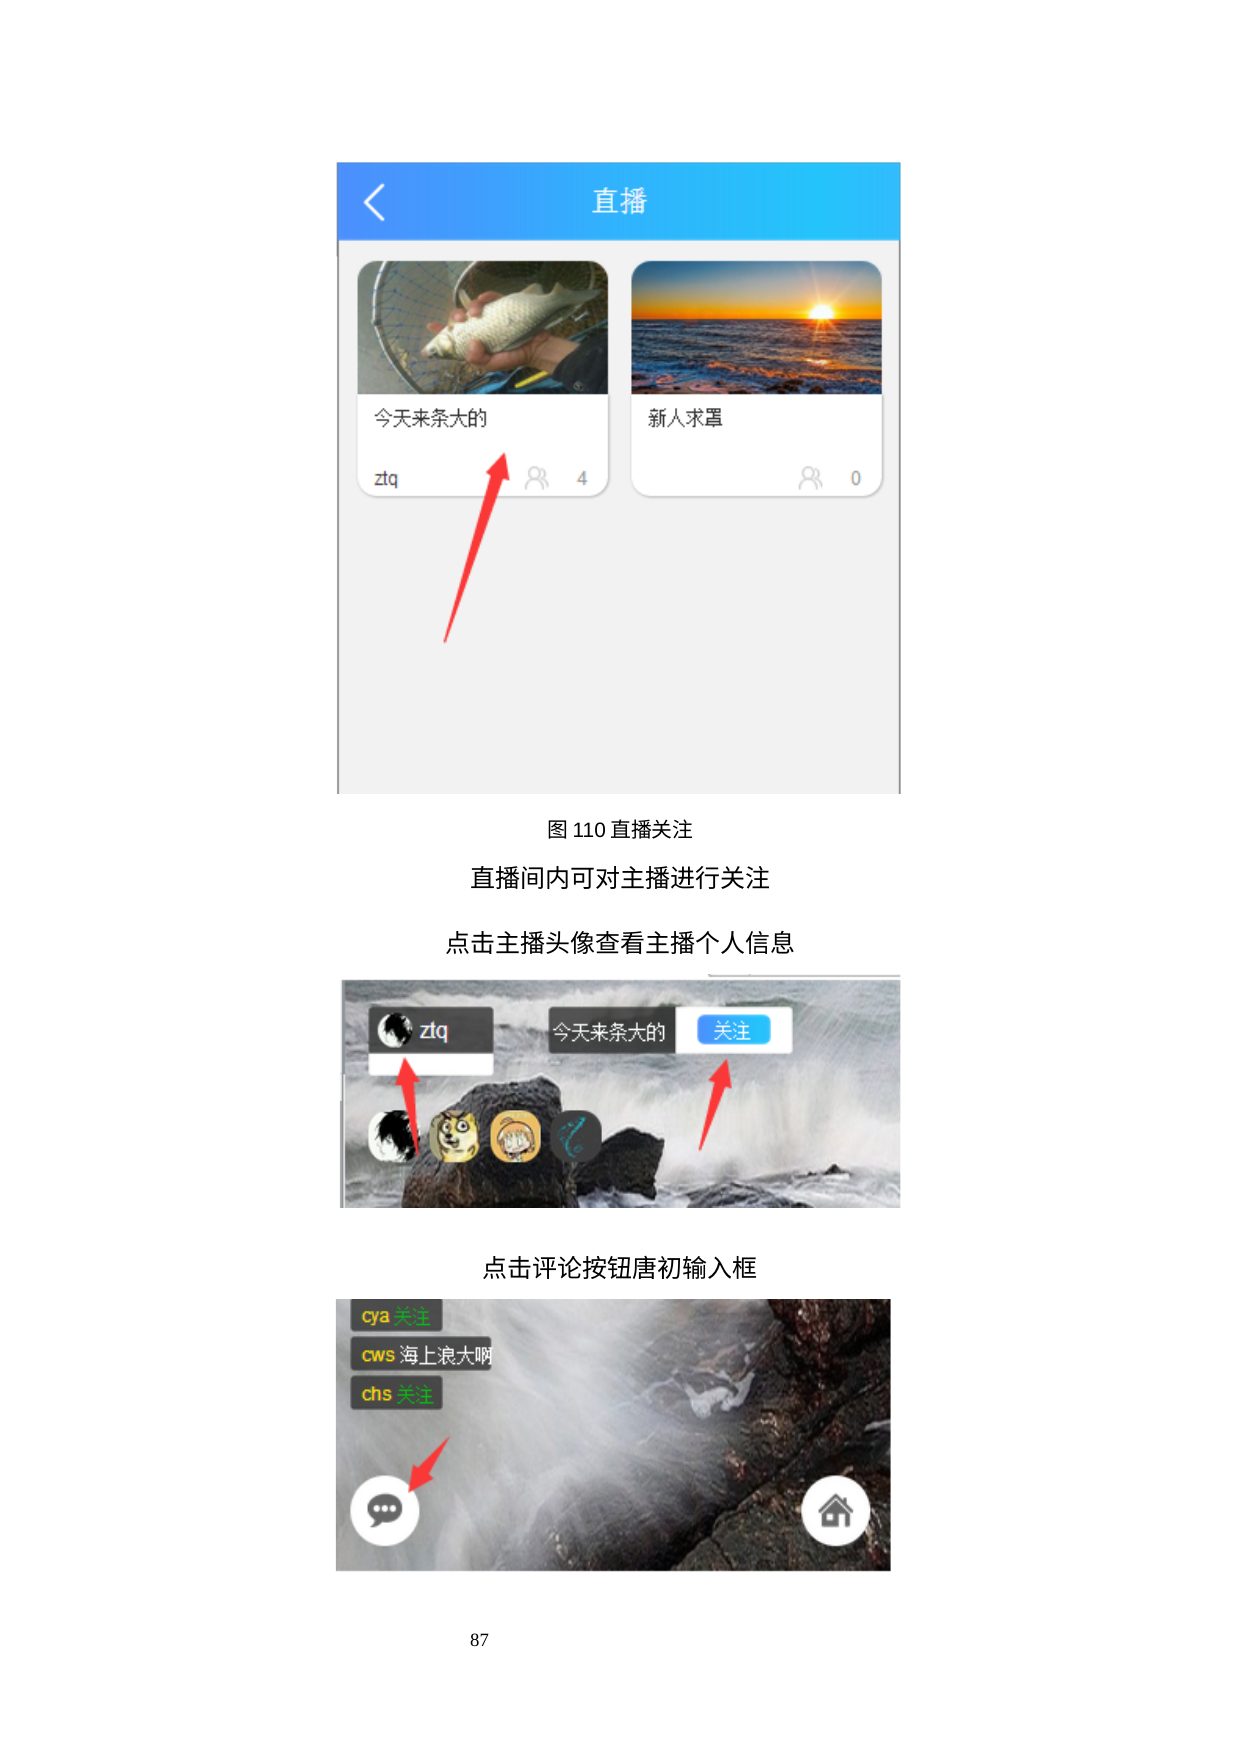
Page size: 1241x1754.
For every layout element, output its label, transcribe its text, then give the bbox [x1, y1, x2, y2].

text 图 110直播关注 [187, 812, 1053, 844]
picture [339, 974, 901, 1208]
picture [335, 1299, 905, 1576]
text 直播间内可对主播进行关注 [187, 844, 1053, 909]
text 点击评论按钮唐初输入框 [187, 1234, 1053, 1299]
text 点击主播头像查看主播个人信息 [187, 909, 1053, 974]
picture [336, 162, 904, 794]
